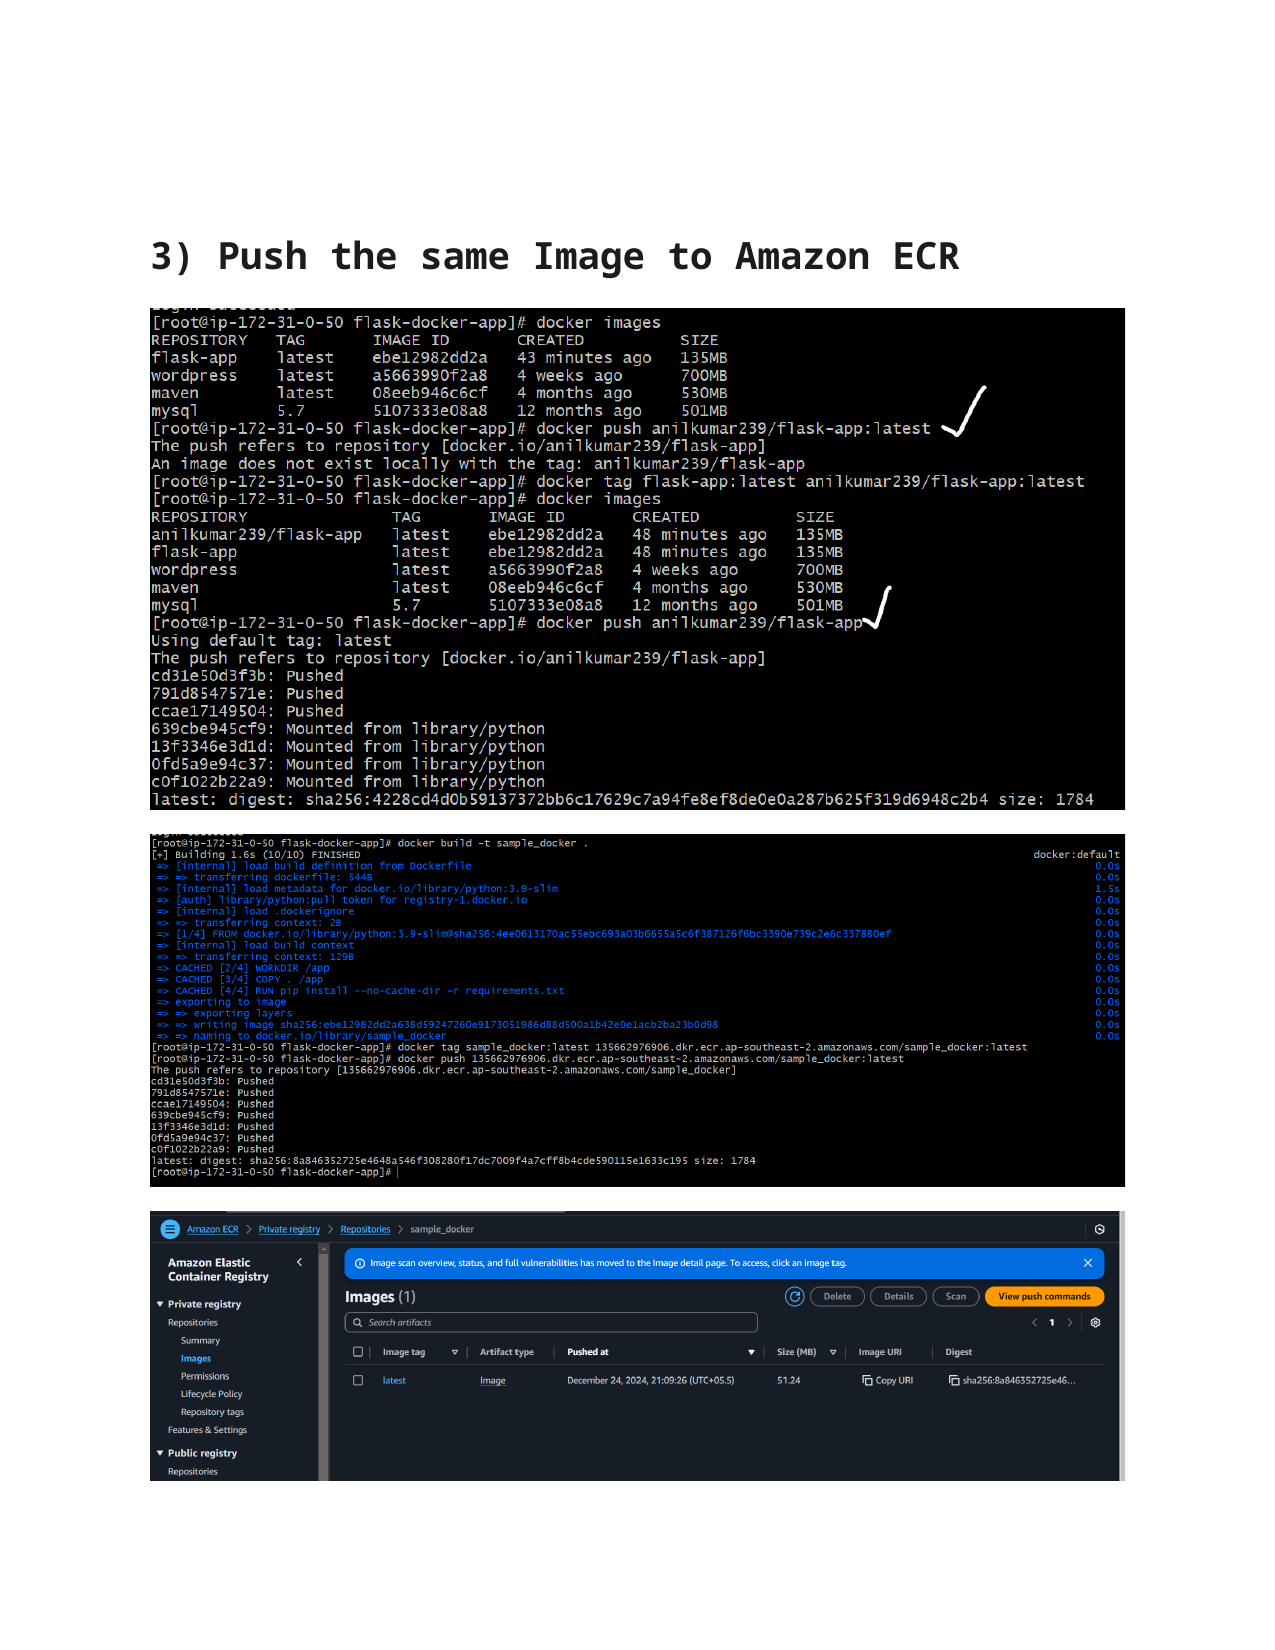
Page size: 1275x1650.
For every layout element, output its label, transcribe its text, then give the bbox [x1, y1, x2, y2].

picture [150, 1211, 1125, 1481]
text 3) Push the same Image to Amazon ECR [150, 229, 1125, 281]
picture [150, 834, 1125, 1187]
picture [150, 308, 1125, 810]
